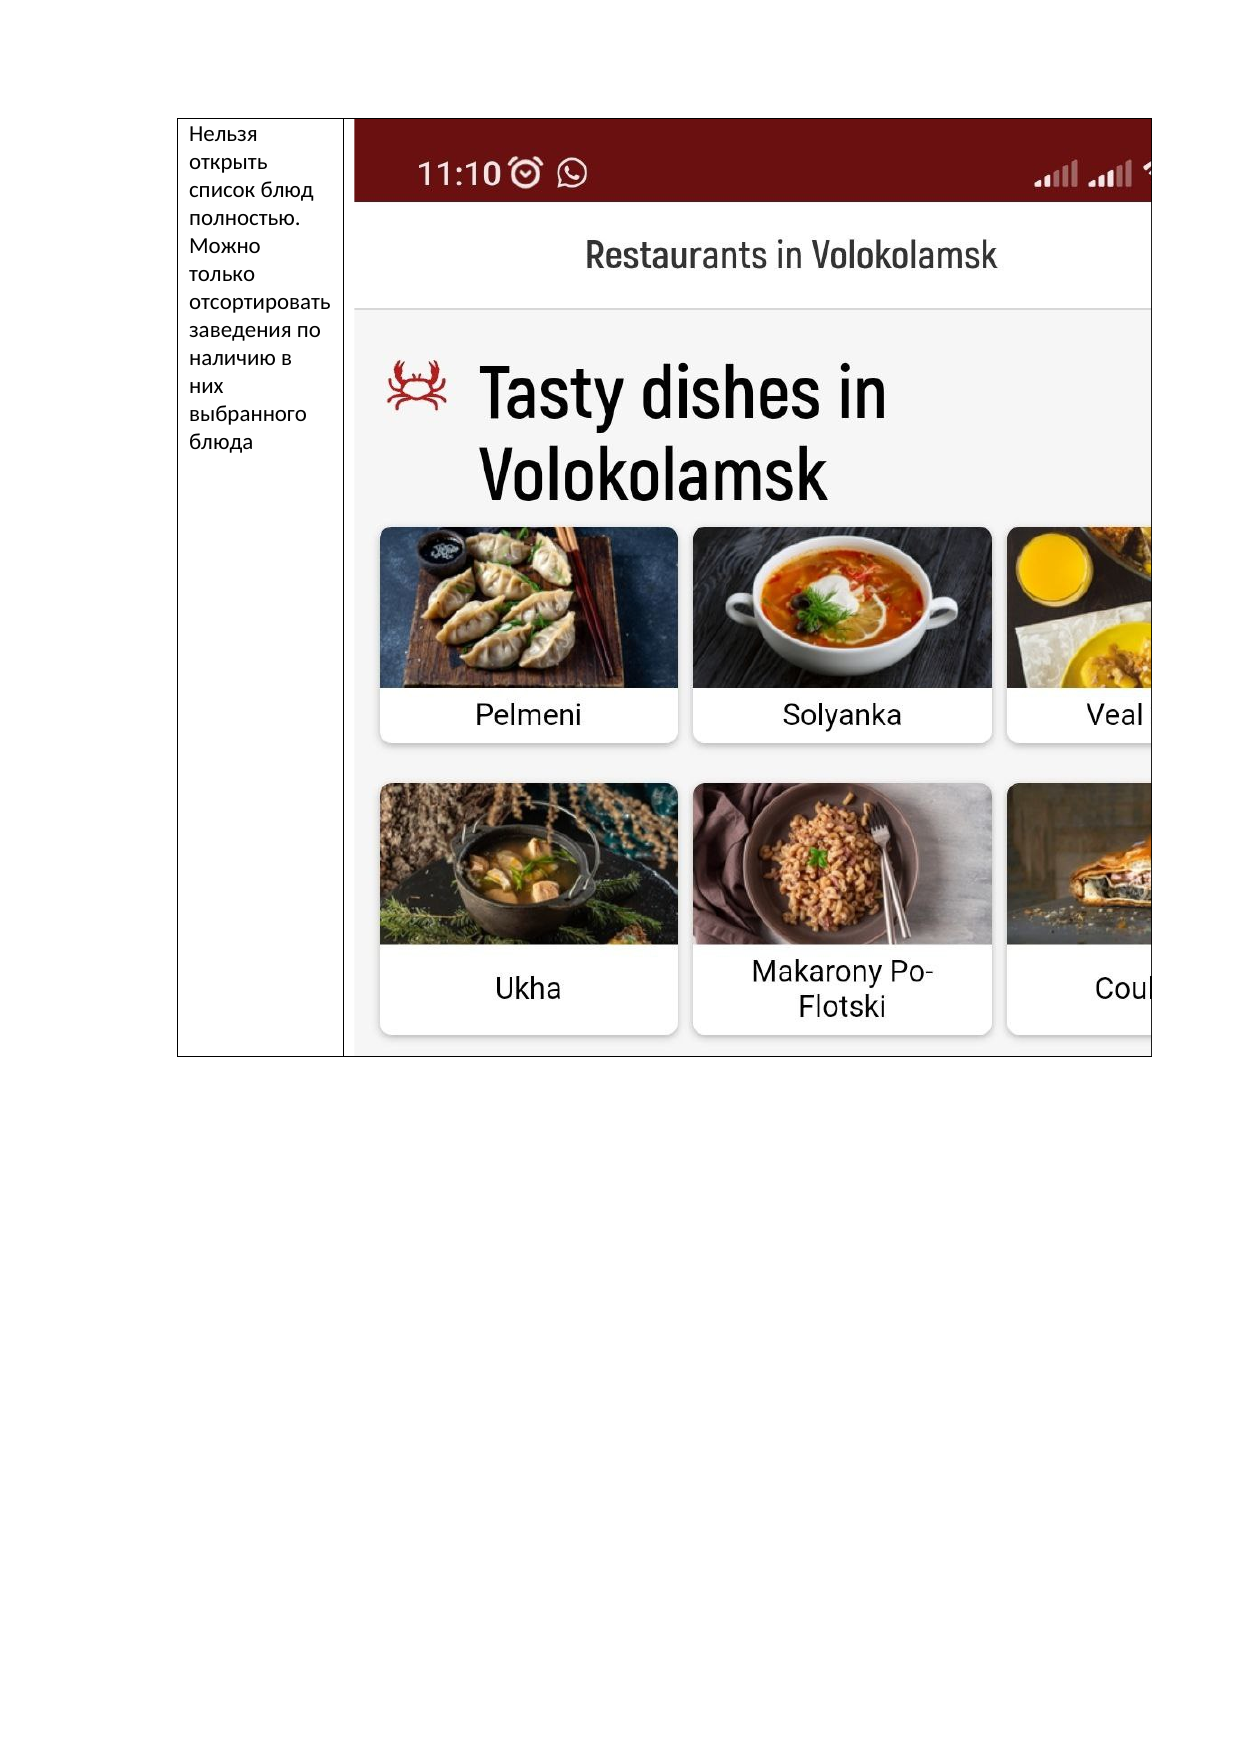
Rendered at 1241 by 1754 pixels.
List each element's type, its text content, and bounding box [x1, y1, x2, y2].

table_cell [344, 119, 354, 1056]
table_cell Нельзя открыть список блюд полностью. Можно только отсортировать заведения по наличию в них выбранного блюда [178, 119, 343, 1056]
picture [354, 119, 1152, 1056]
